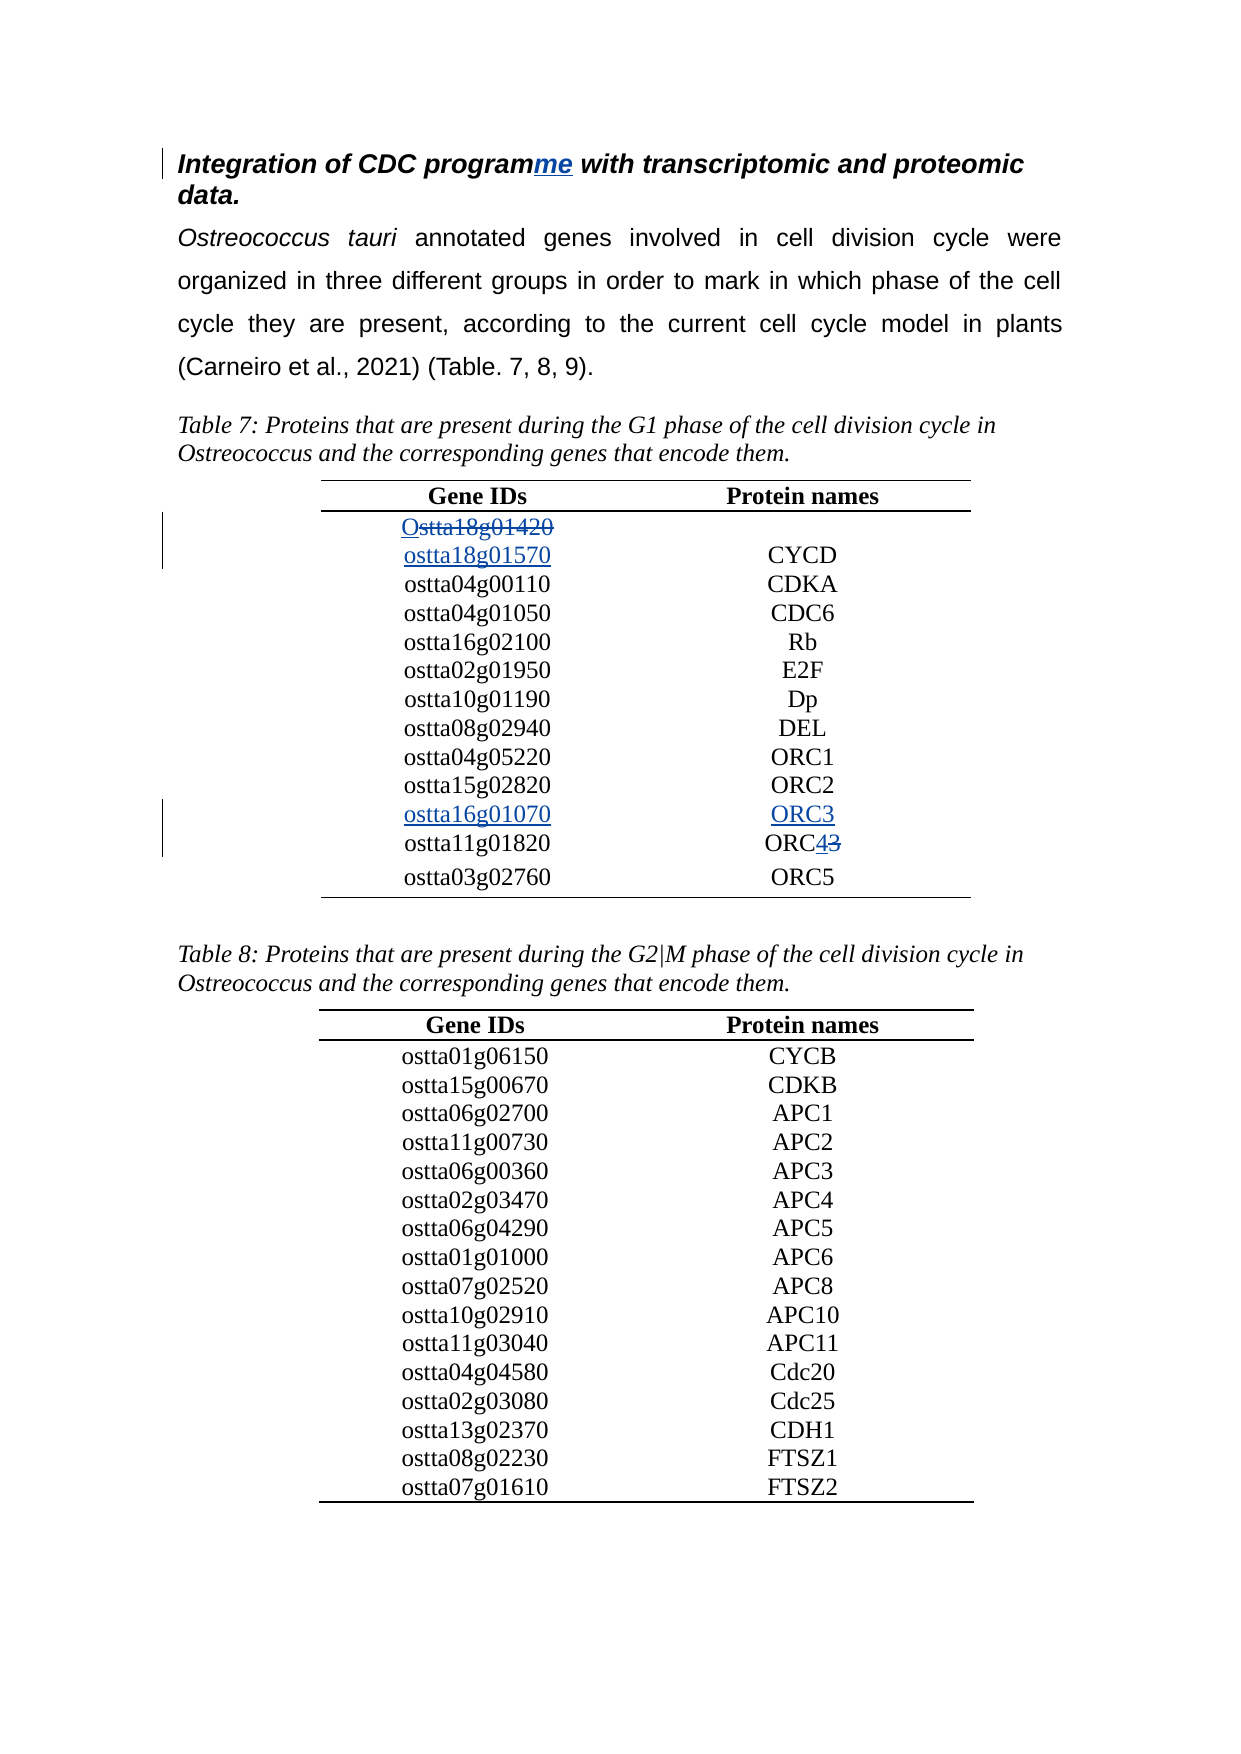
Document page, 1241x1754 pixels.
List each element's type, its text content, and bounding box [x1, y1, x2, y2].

table_cell ostta06g00360 [319, 1156, 631, 1185]
table_cell ostta11g00730 [319, 1127, 631, 1156]
table_cell ostta10g01190 [321, 684, 633, 713]
table_cell ostta03g02760 [321, 857, 633, 897]
table_cell ostta04g04580 [319, 1357, 631, 1386]
table_cell APC6 [631, 1242, 974, 1271]
table_cell ostta01g06150 [319, 1041, 631, 1070]
table_cell ostta02g01950 [321, 655, 633, 684]
table_cell ostta13g02370 [319, 1415, 631, 1443]
table_header Protein names [634, 481, 971, 510]
table_cell ostta08g02230 [319, 1444, 631, 1472]
text Table 8: Proteins that are present during the G2|M phase of the cell division cycle in Ostreococcus and the corresponding genes that encode them. [177, 939, 1063, 997]
table_cell APC10 [631, 1300, 974, 1328]
table_cell ostta07g02520 [319, 1271, 631, 1300]
table_header Gene IDs [321, 481, 633, 510]
table_cell ostta10g02910 [319, 1300, 631, 1328]
table_cell CYCD [634, 512, 971, 569]
table_cell ORC [634, 828, 971, 857]
table_cell CDC6 [634, 598, 971, 627]
table_cell ostta04g05220 [321, 742, 633, 770]
table_cell E2F [634, 655, 971, 684]
table_cell Rb [634, 627, 971, 655]
table_cell [634, 799, 971, 828]
table_cell ostta07g01610 [319, 1472, 631, 1501]
table_cell ostta04g00110 [321, 569, 633, 598]
table_cell APC1 [631, 1099, 974, 1127]
table_cell ostta16g02100 [321, 627, 633, 655]
table_cell CYCB [631, 1041, 974, 1070]
table_cell ORC2 [634, 770, 971, 799]
table_cell ORC5 [634, 857, 971, 897]
subtitle Integration of CDC program with transcriptomic and proteomic data. [177, 148, 1063, 210]
table_cell APC4 [631, 1185, 974, 1213]
table_cell ostta15g02820 [321, 770, 633, 799]
table_cell Cdc20 [631, 1357, 974, 1386]
table_cell APC2 [631, 1127, 974, 1156]
table_header Protein names [631, 1011, 974, 1039]
table_cell FTSZ1 [631, 1444, 974, 1472]
table_cell DEL [634, 713, 971, 742]
table_cell ostta06g02700 [319, 1099, 631, 1127]
table_cell ostta11g03040 [319, 1329, 631, 1357]
table_cell CDH1 [631, 1415, 974, 1443]
table_cell ORC1 [634, 742, 971, 770]
table_cell Cdc25 [631, 1386, 974, 1415]
table_cell FTSZ2 [631, 1472, 974, 1501]
table_cell ostta06g04290 [319, 1214, 631, 1242]
table_cell APC11 [631, 1329, 974, 1357]
table_cell CDKA [634, 569, 971, 598]
table_cell ostta04g01050 [321, 598, 633, 627]
table_cell APC8 [631, 1271, 974, 1300]
table_cell ostta02g03470 [319, 1185, 631, 1213]
table_cell CDKB [631, 1070, 974, 1098]
table_cell ostta11g01820 [321, 828, 633, 857]
table_cell Dp [634, 684, 971, 713]
table_cell [321, 512, 633, 569]
table_cell ostta01g01000 [319, 1242, 631, 1271]
text Ostreococcus tauri annotated genes involved in cell division cycle were organized in three different groups in order to mark in which phase of the cell cycle they are present, according to the current cell cycle model in plants (Carneiro et al., 2021)⁠ (Table. 7, 8, 9). [177, 223, 1063, 381]
table_cell APC5 [631, 1214, 974, 1242]
table_cell [321, 799, 633, 828]
table_cell APC3 [631, 1156, 974, 1185]
table_cell ostta08g02940 [321, 713, 633, 742]
table_cell ostta02g03080 [319, 1386, 631, 1415]
table_header Gene IDs [319, 1011, 631, 1039]
table_cell ostta15g00670 [319, 1070, 631, 1098]
text Table 7: Proteins that are present during the G1 phase of the cell division cycle in Ostreococcus and the corresponding genes that encode them. [177, 410, 1063, 467]
